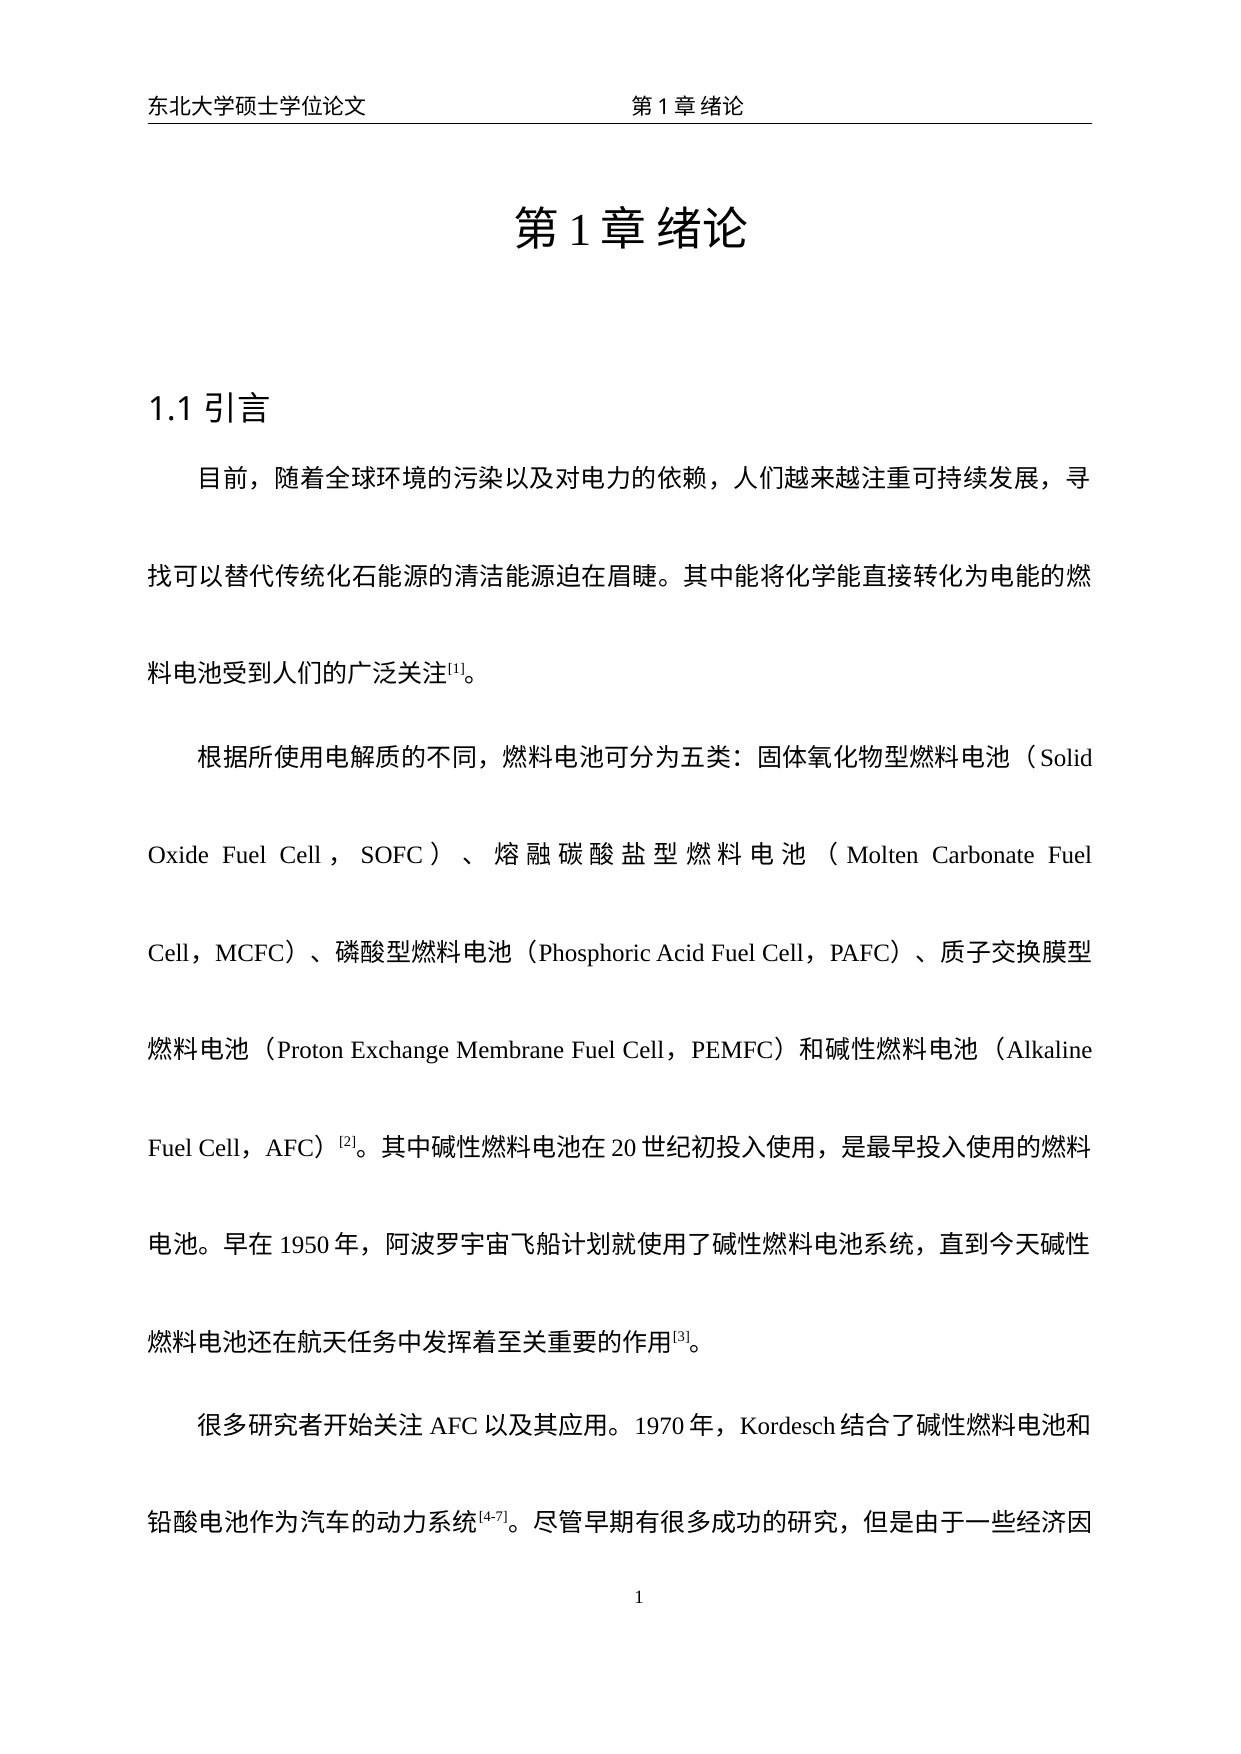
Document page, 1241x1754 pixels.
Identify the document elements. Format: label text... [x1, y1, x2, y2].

text 目前，随着全球环境的污染以及对电力的依赖，人们越来越注重可持续发展，寻找可以替代传统化石能源的清洁能源迫在眉睫。其中能将化学能直接转化为电能的燃料电池受到人们的广泛关注[1]。 [148, 444, 1092, 704]
text 根据所使用电解质的不同，燃料电池可分为五类：固体氧化物型燃料电池（Solid Oxide Fuel Cell，SOFC）、熔融碳酸盐型燃料电池（Molten Carbonate Fuel Cell，MCFC）、磷酸型燃料电池（Phosphoric Acid Fuel Cell，PAFC）、质子交换膜型燃料电池（Proton Exchange Membrane Fuel Cell，PEMFC）和碱性燃料电池（Alkaline Fuel Cell，AFC）[2]。其中碱性燃料电池在20世纪初投入使用，是最早投入使用的燃料电池。早在1950年，阿波罗宇宙飞船计划就使用了碱性燃料电池系统，直到今天碱性燃料电池还在航天任务中发挥着至关重要的作用[3]。 [148, 723, 1092, 1373]
subtitle 1.1 引言 [148, 373, 1092, 438]
subtitle 第1章 绪论 [148, 177, 1092, 274]
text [148, 1391, 1092, 1553]
